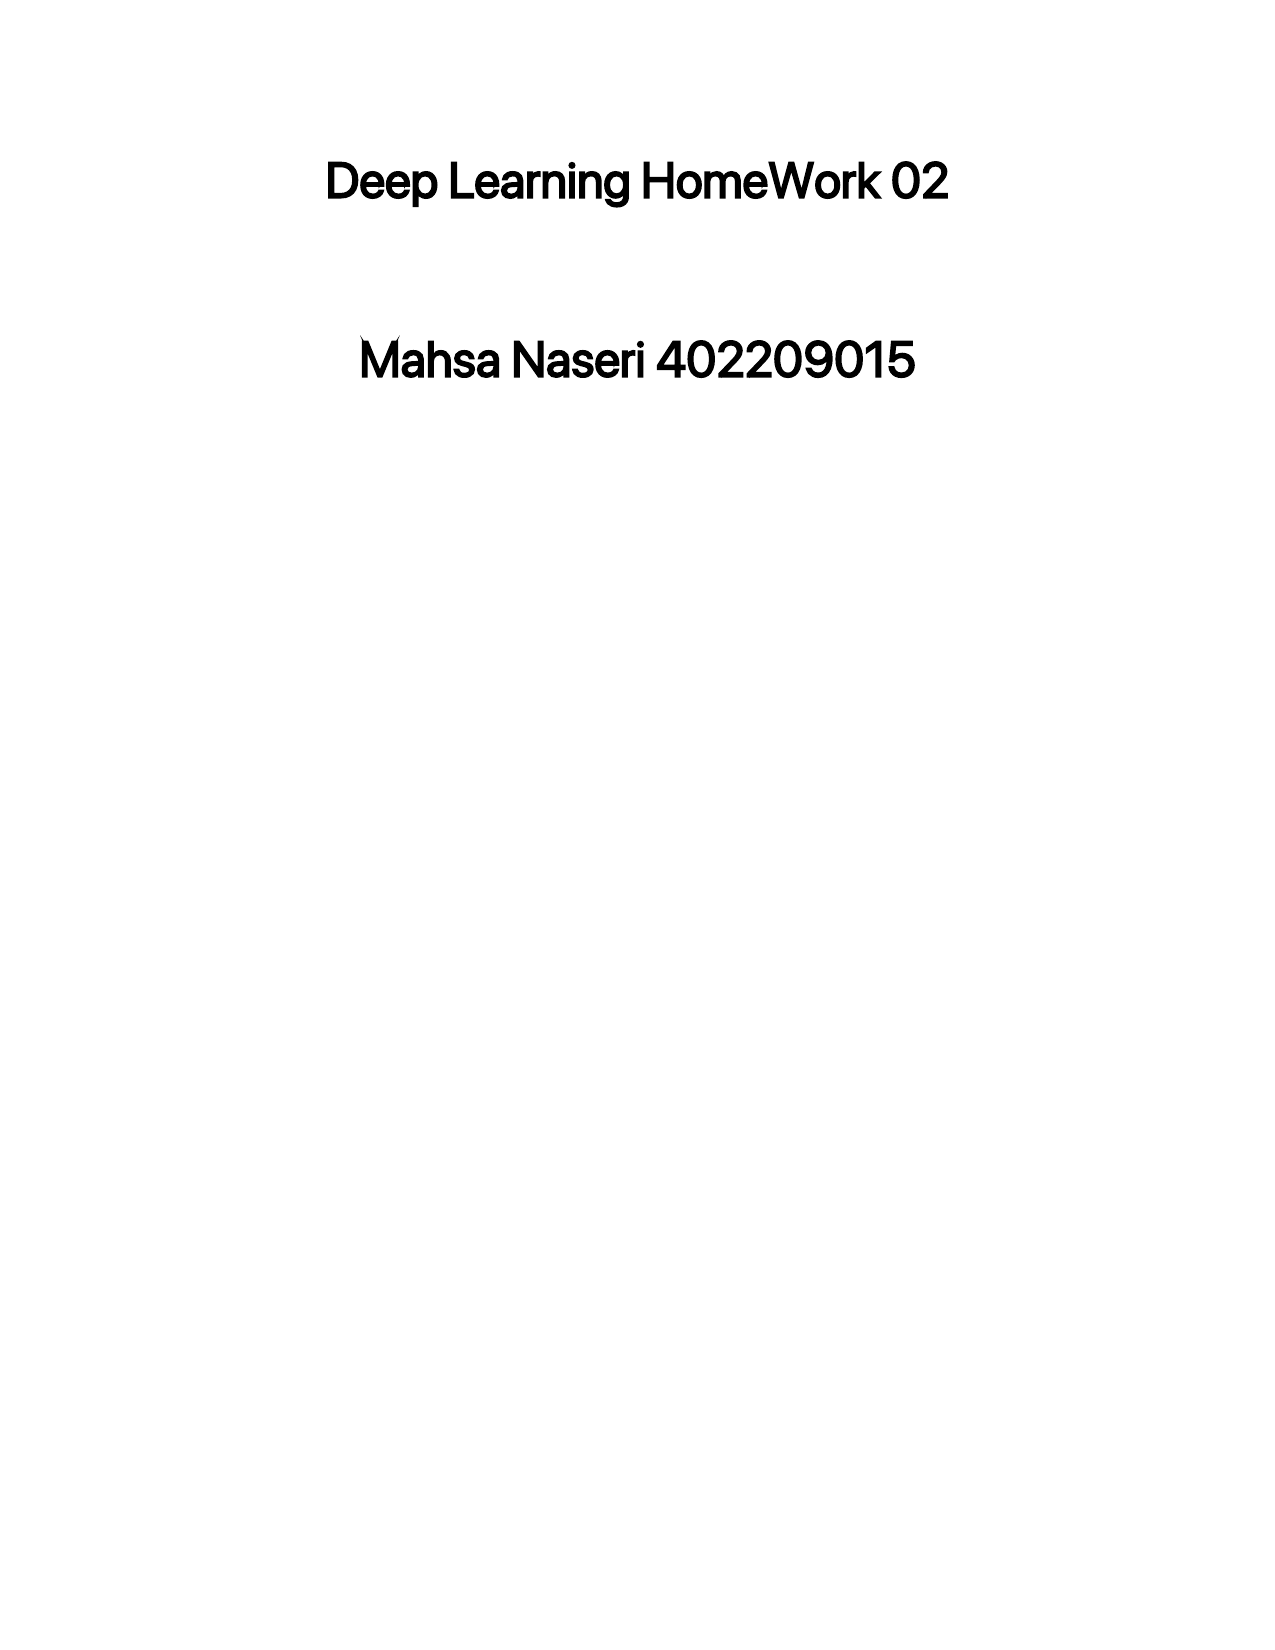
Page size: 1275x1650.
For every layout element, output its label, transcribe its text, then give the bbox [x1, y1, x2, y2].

text Deep Learning HomeWork 02 [150, 150, 1125, 210]
text Mahsa Naseri 402209015 [150, 329, 1125, 389]
